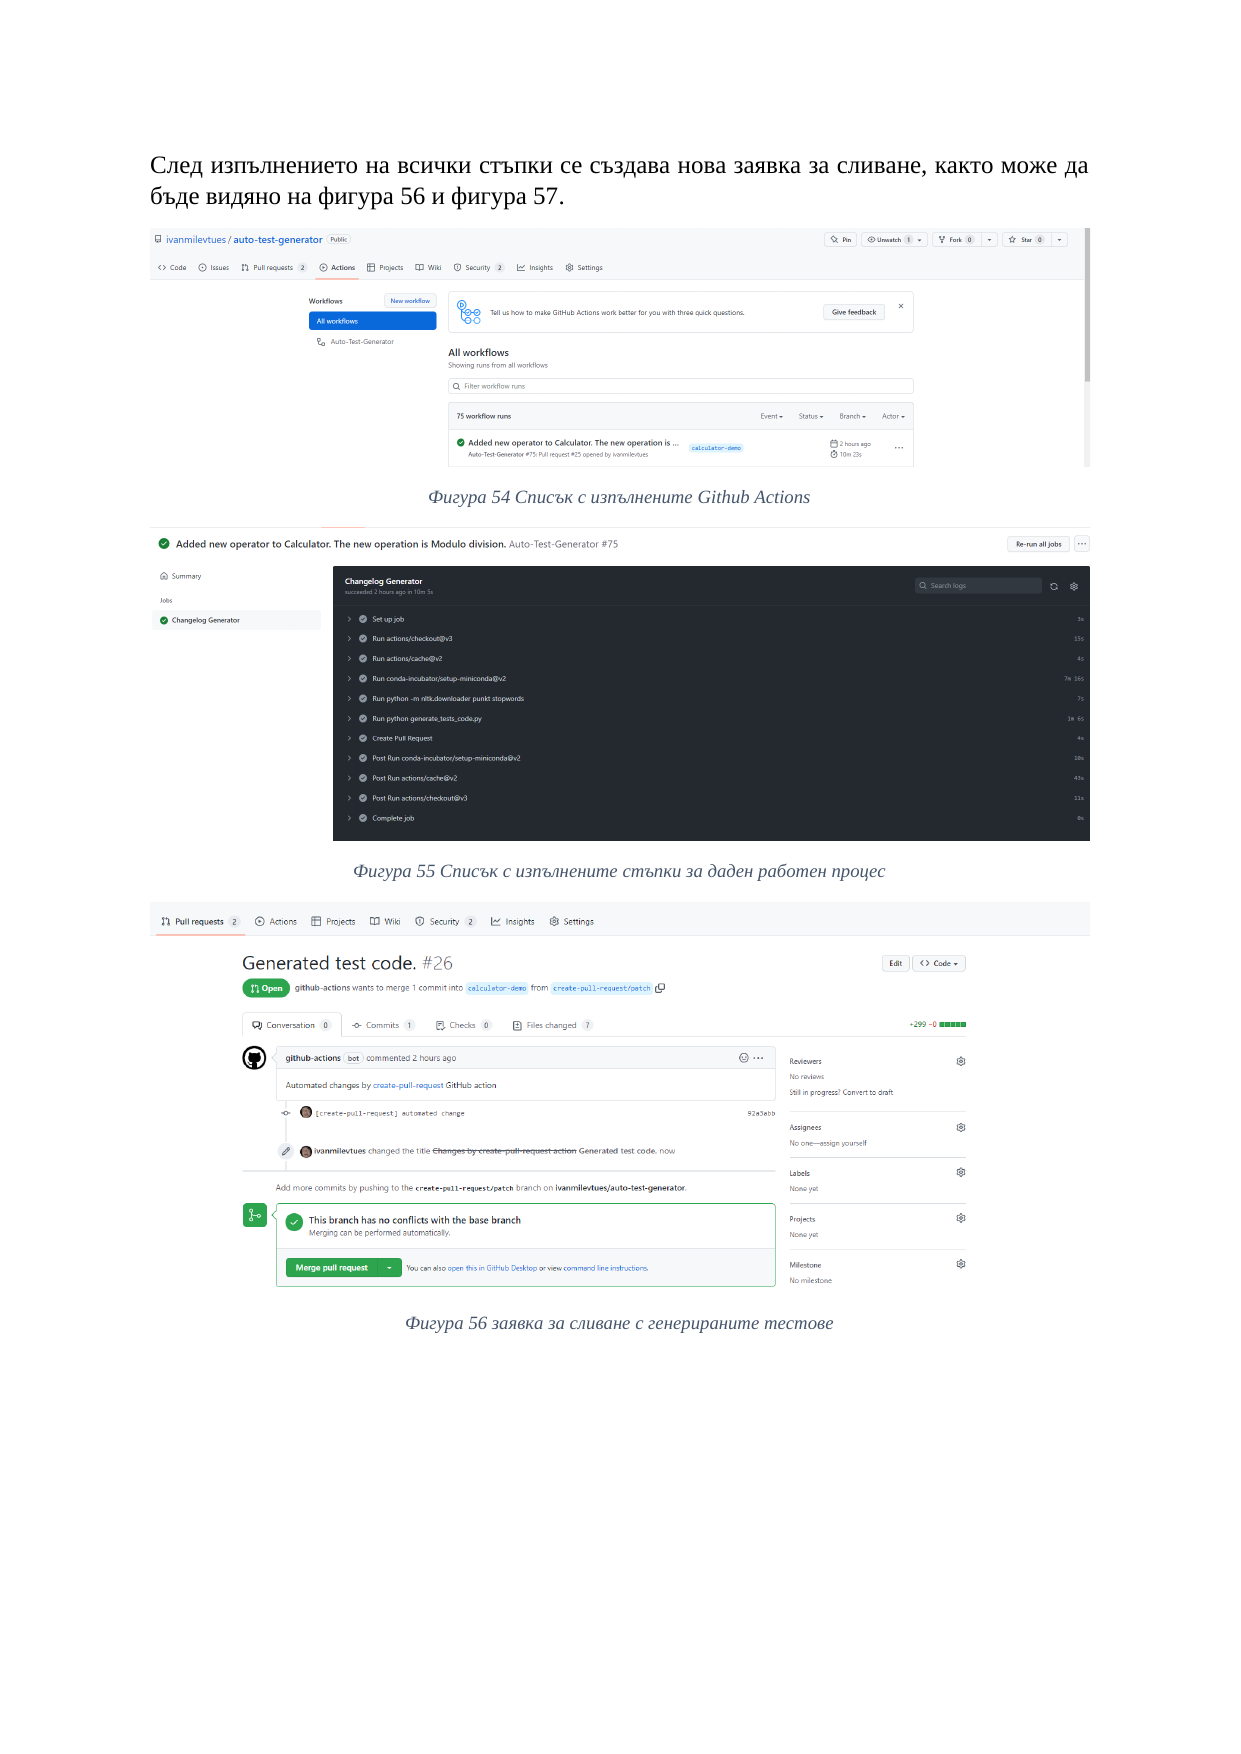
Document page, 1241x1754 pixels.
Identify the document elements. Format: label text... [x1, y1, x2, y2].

text След изпълнението на всички стъпки се създава нова заявка за сливане, както може да бъде видяно на фигура 56 и фигура 57. [150, 150, 1090, 210]
picture [150, 902, 1091, 1294]
picture [150, 228, 1091, 467]
text Фигура 54 Списък с изпълнените Github Actions [150, 486, 1090, 507]
text Фигура 55 Списък с изпълнените стъпки за даден работен процес [150, 860, 1090, 881]
text Фигура 56 заявка за сливане с генерираните тестове [150, 1312, 1090, 1334]
picture [150, 527, 1091, 841]
